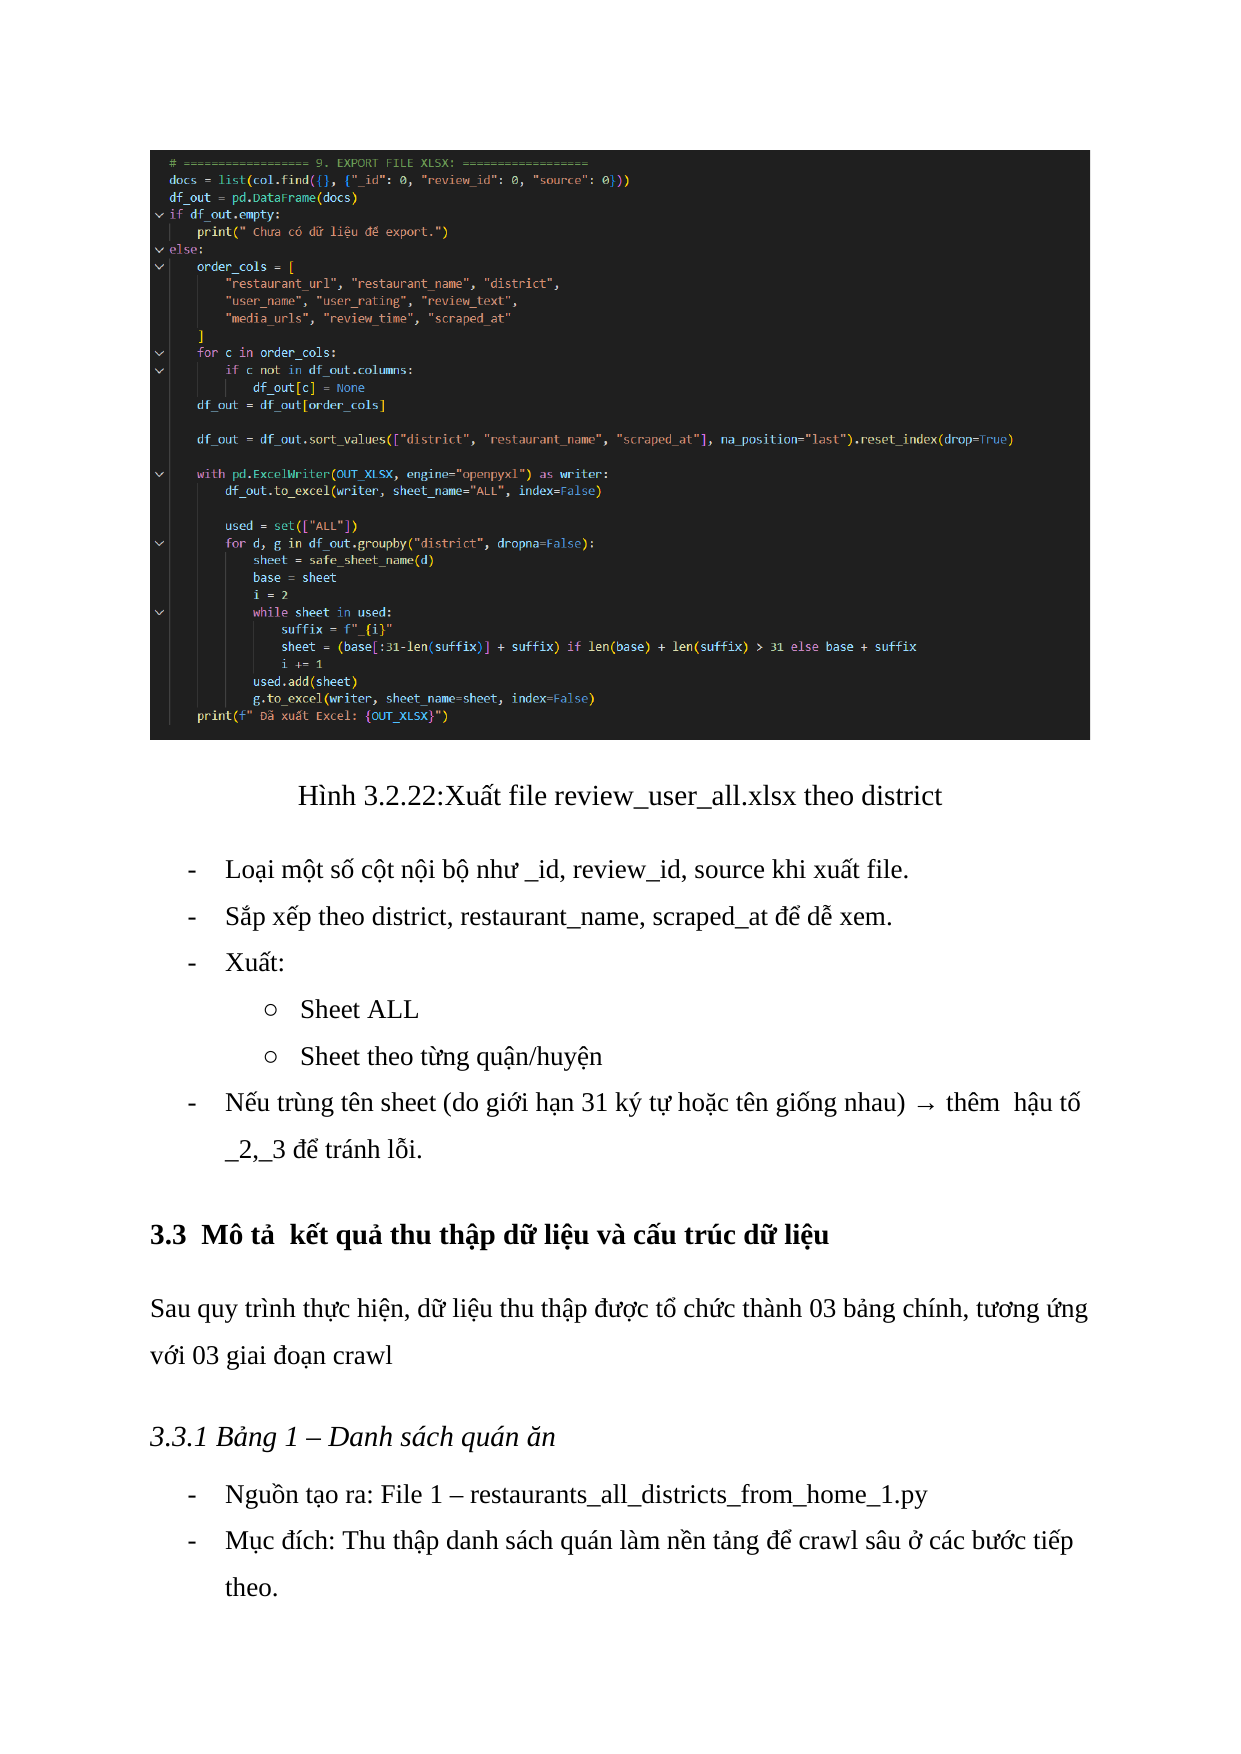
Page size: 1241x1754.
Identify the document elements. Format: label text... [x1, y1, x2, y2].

subtitle 3.3 Mô tả kết quả thu thập dữ liệu và cấu trúc dữ liệu [150, 1217, 1090, 1251]
text Hình 3.2.22:Xuất file review_user_all.xlsx theo district [150, 778, 1090, 811]
text Sau quy trình thực hiện, dữ liệu thu thập được tổ chức thành 03 bảng chính, tương ứng với 03 giai đoạn crawl [150, 1292, 1090, 1370]
list Sheet theo từng quận/huyện [262, 1040, 1090, 1071]
subtitle 3.3.1 Bảng 1 – Danh sách quán ăn [150, 1419, 1090, 1453]
list Xuất: [187, 946, 1090, 977]
list Nếu trùng tên sheet (do giới hạn 31 ký tự hoặc tên giống nhau) → thêm hậu tố _2,_3 để tránh lỗi. [187, 1086, 1090, 1164]
list Sắp xếp theo district, restaurant_name, scraped_at để dễ xem. [187, 900, 1090, 931]
list Nguồn tạo ra: File 1 – restaurants_all_districts_from_home_1.py [187, 1478, 1090, 1509]
picture [150, 150, 1091, 740]
list Mục đích: Thu thập danh sách quán làm nền tảng để crawl sâu ở các bước tiếp theo. [187, 1524, 1090, 1602]
list Loại một số cột nội bộ như _id, review_id, source khi xuất file. [187, 853, 1090, 884]
list Sheet ALL [262, 993, 1090, 1024]
